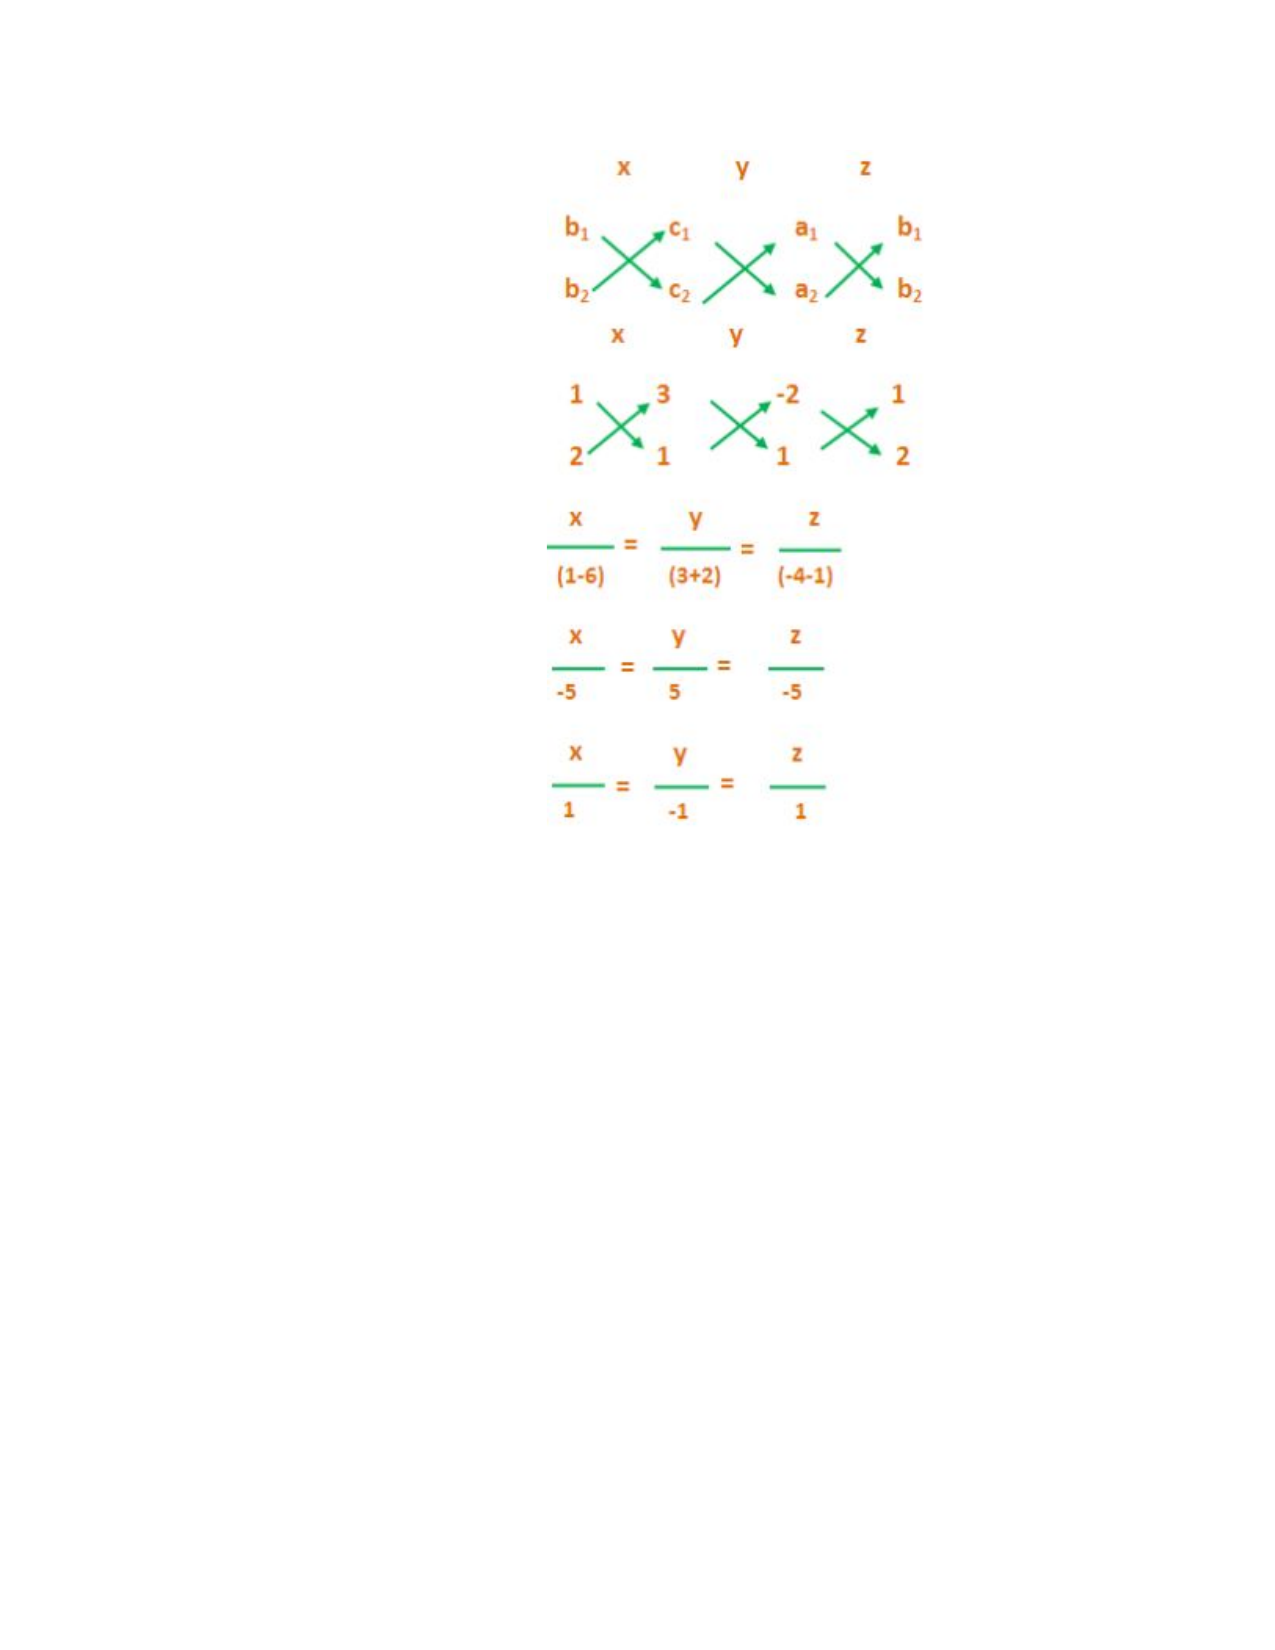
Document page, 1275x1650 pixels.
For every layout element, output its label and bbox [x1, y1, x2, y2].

picture [546, 150, 927, 830]
